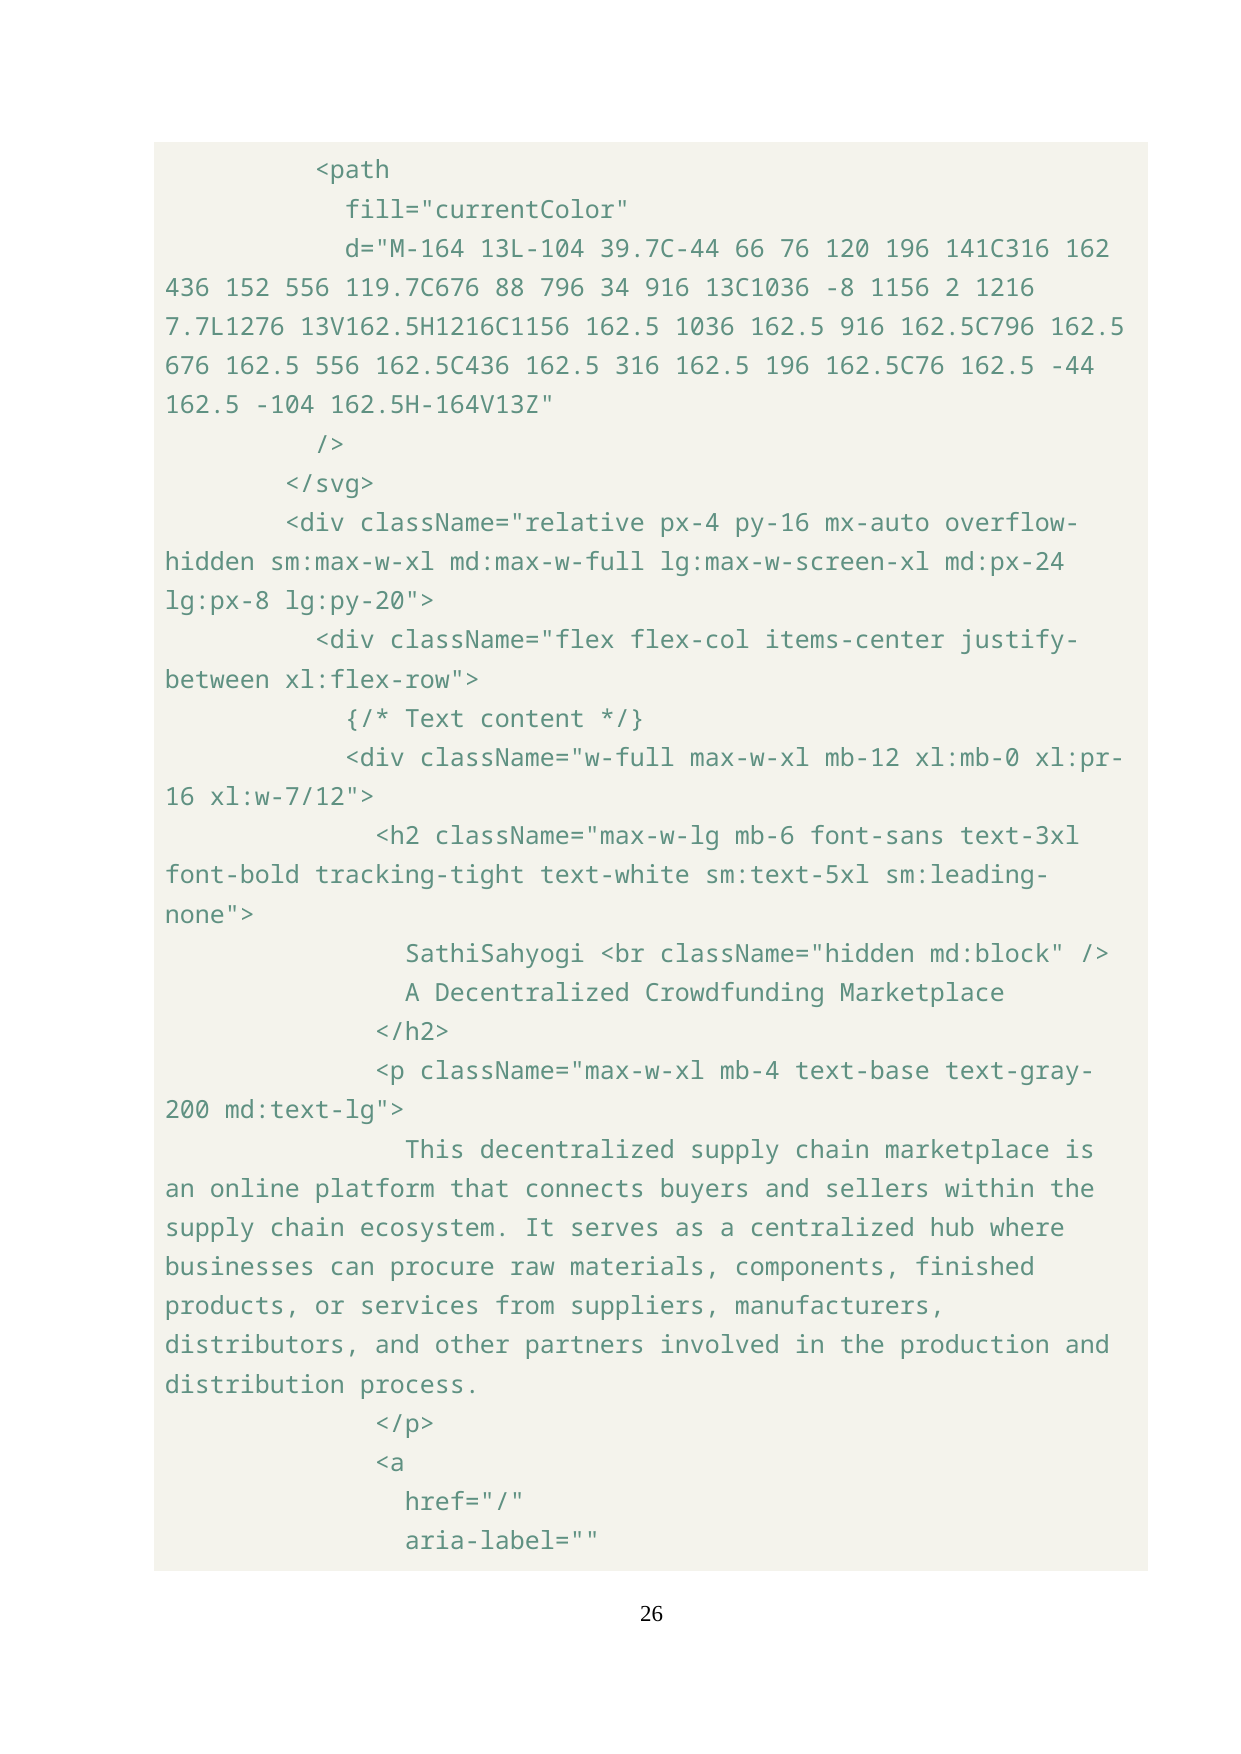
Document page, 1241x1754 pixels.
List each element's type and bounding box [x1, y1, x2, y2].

table_header [154, 142, 1148, 1571]
